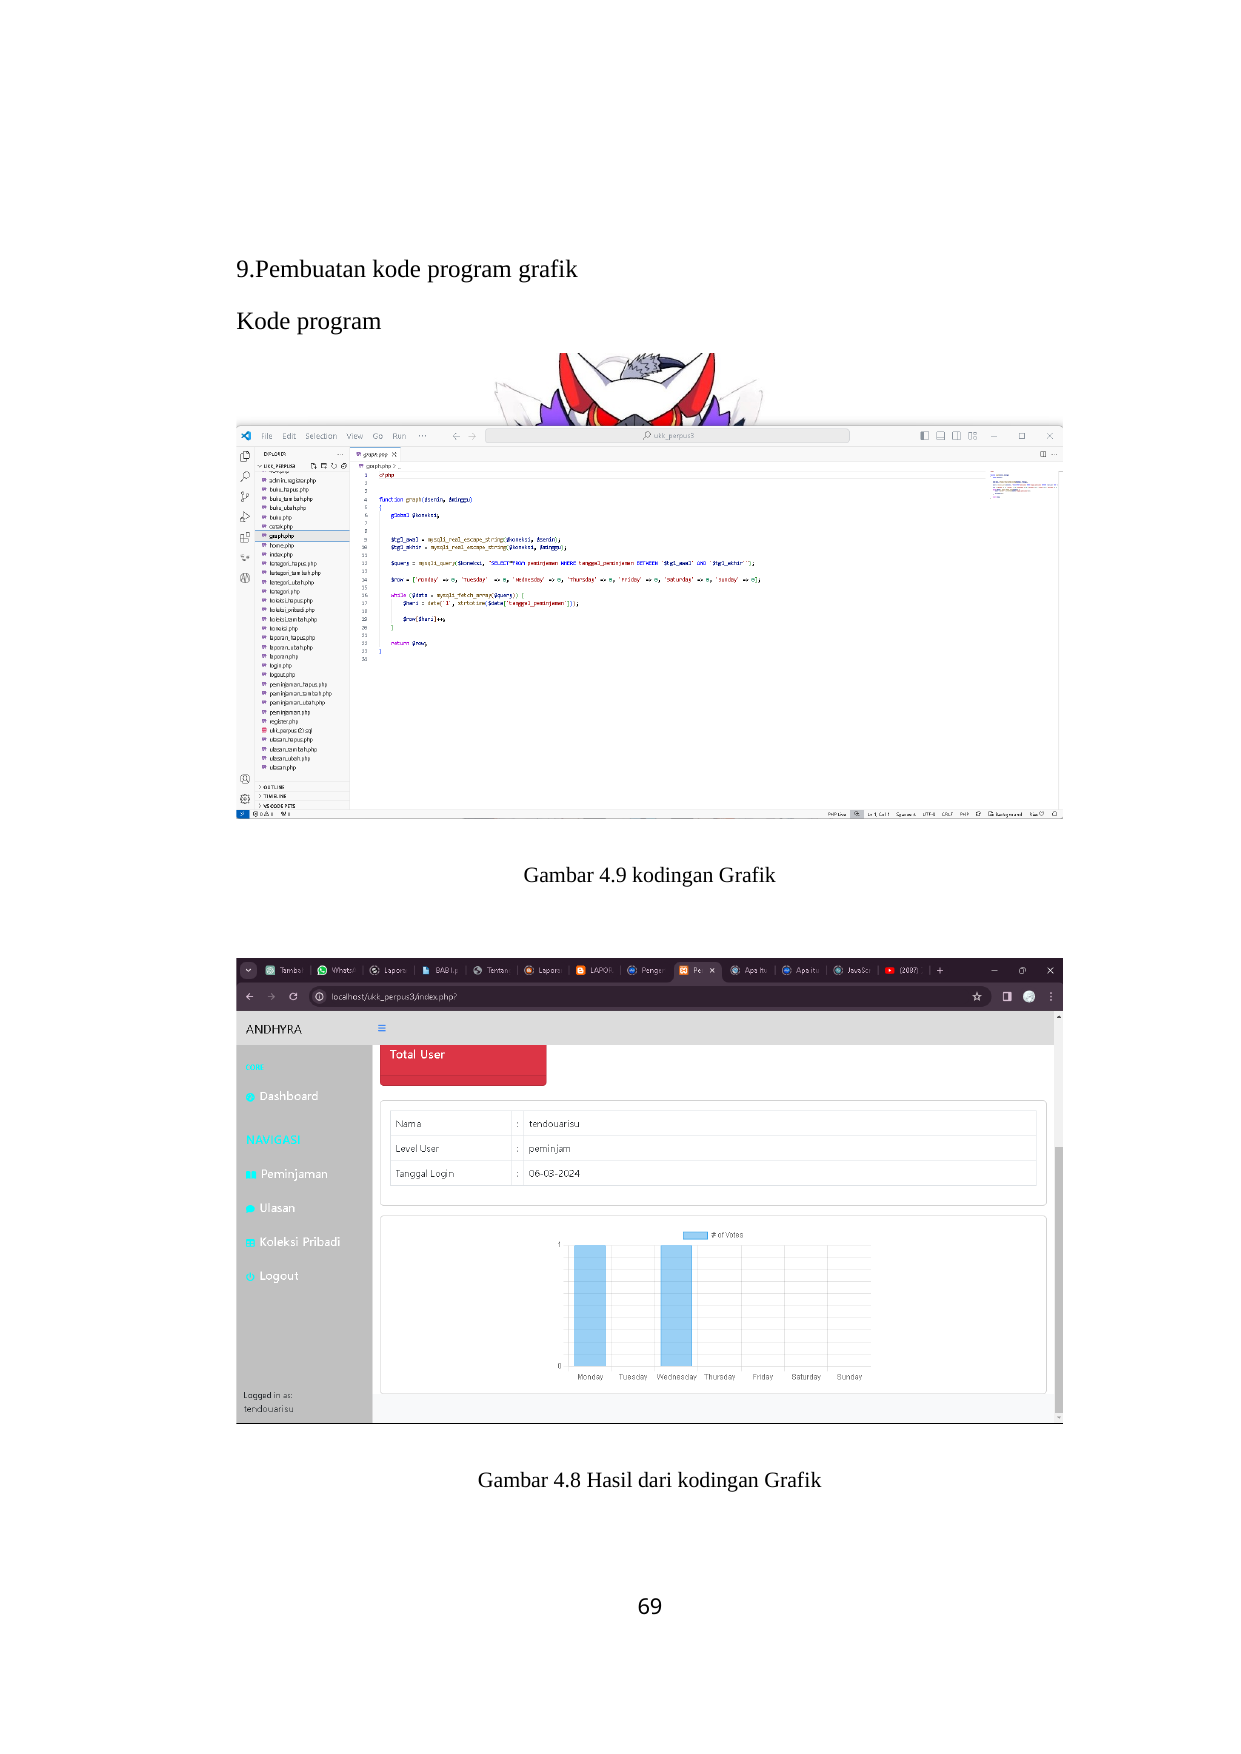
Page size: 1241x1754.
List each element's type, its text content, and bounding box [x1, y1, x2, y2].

picture [236, 353, 1063, 819]
text 9.Pembuatan kode program grafik [236, 250, 1063, 288]
text Kode program [236, 302, 1063, 339]
text Gambar 4.9 kodingan Grafik [236, 856, 1063, 894]
picture [236, 958, 1063, 1424]
text Gambar 4.8 Hasil dari kodingan Grafik [236, 1461, 1063, 1498]
